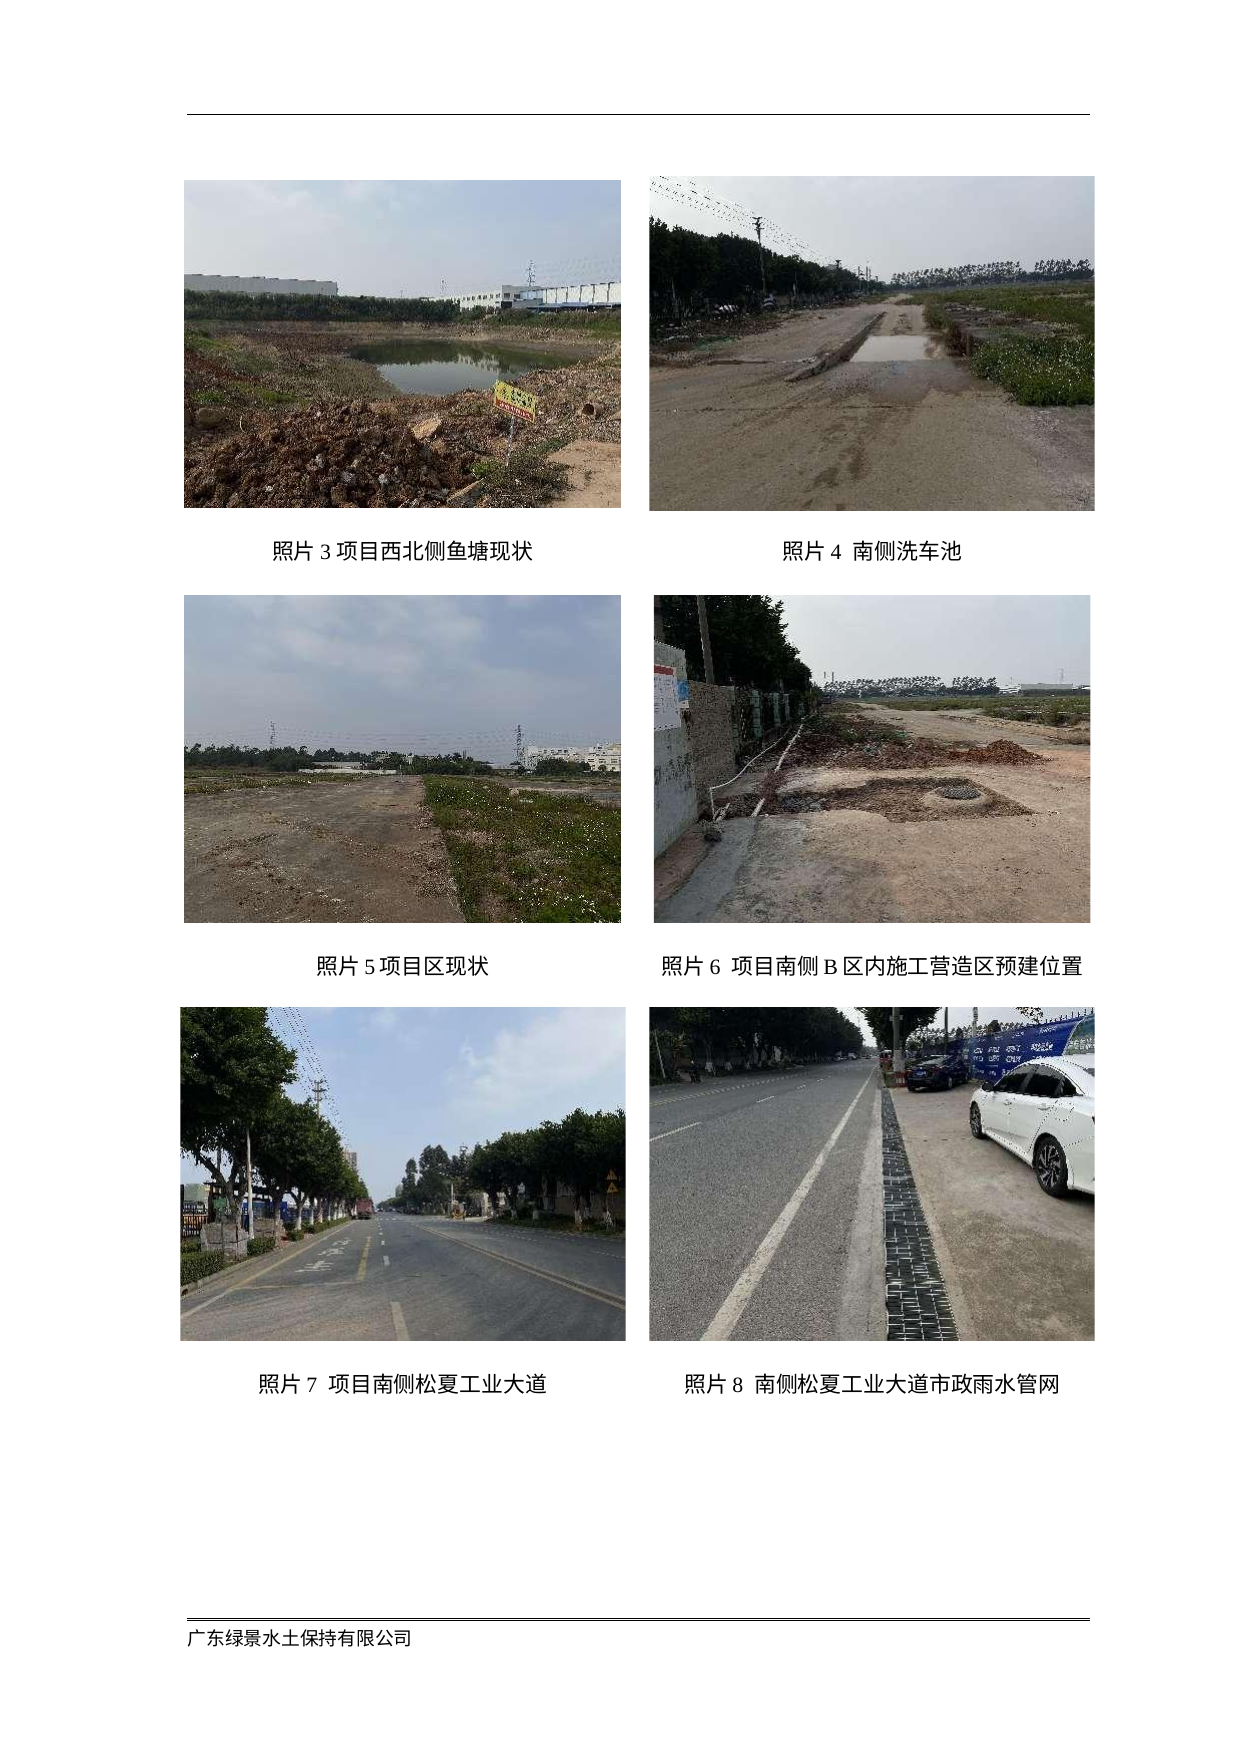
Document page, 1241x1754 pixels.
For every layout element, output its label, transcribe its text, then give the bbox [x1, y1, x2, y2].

picture [184, 180, 621, 508]
table_cell 照片5项目区现状 [169, 943, 636, 987]
table_cell [169, 987, 636, 1361]
picture [649, 1007, 1095, 1341]
table_cell 照片8 南侧松夏工业大道市政雨水管网 [636, 1361, 1108, 1404]
table_cell 照片4 南侧洗车池 [636, 526, 1108, 575]
table_cell [636, 575, 1108, 943]
table_cell 照片6 项目南侧B区内施工营造区预建位置 [636, 943, 1108, 987]
table_cell [169, 575, 636, 943]
picture [653, 595, 1091, 923]
table_cell 照片3 项目西北侧鱼塘现状 [169, 526, 636, 575]
picture [649, 176, 1095, 511]
table_cell [636, 987, 1108, 1361]
picture [184, 595, 621, 923]
table_cell 照片7 项目南侧松夏工业大道 [169, 1361, 636, 1404]
picture [180, 1007, 626, 1341]
table_header [636, 162, 1108, 526]
table_header [169, 162, 636, 526]
